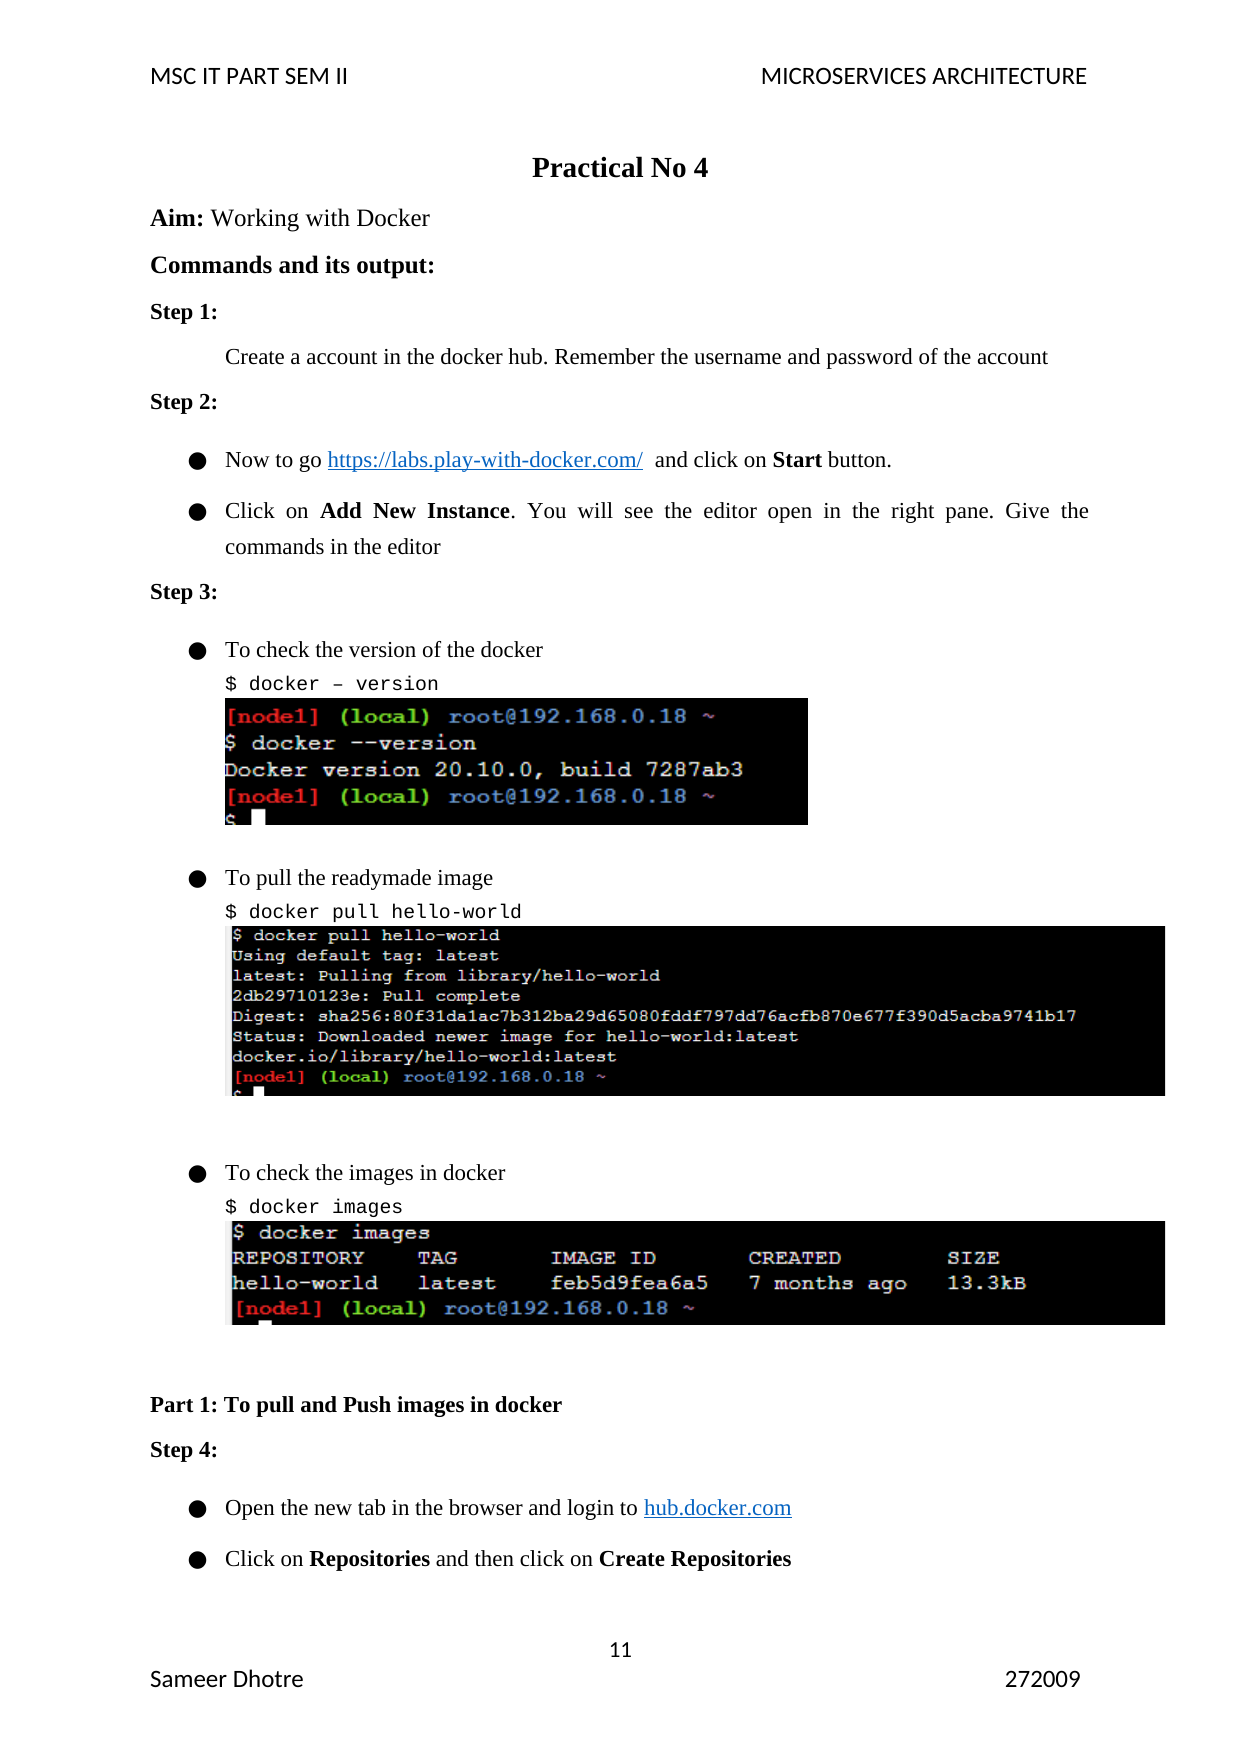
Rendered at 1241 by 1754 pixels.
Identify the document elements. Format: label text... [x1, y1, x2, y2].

picture [225, 926, 1166, 1096]
text Create a account in the docker hub. Remember the username and password of the account [150, 343, 1090, 370]
text Commands and its output: [150, 251, 1090, 279]
text Aim: Working with Docker [150, 203, 1090, 232]
text $ docker pull hello-world [225, 902, 1090, 924]
text Practical No 4 [150, 150, 1090, 183]
text Step 3: [150, 578, 1090, 605]
text Step 2: [150, 388, 1090, 415]
picture [225, 1221, 1166, 1325]
text Step 4: [150, 1437, 1090, 1463]
list Open the new tab in the browser and login to hub.docker.com [187, 1482, 1090, 1529]
list To check the images in docker [187, 1147, 1090, 1193]
text $ docker – version [225, 674, 1090, 697]
text $ docker images [225, 1197, 1090, 1220]
list Now to go https://labs.play-with-docker.com/ and click on Start button. [187, 433, 1090, 481]
text Part 1: To pull and Push images in docker [150, 1391, 1090, 1418]
picture [225, 698, 808, 825]
list Click on Add New Instance. You will see the editor open in the right pane. Give the commands in the editor [187, 484, 1090, 560]
list Click on Repositories and then click on Create Repositories [187, 1532, 1090, 1579]
text Step 1: [150, 298, 1090, 324]
list To check the version of the docker [187, 623, 1090, 671]
list To pull the readymade image [187, 851, 1090, 898]
